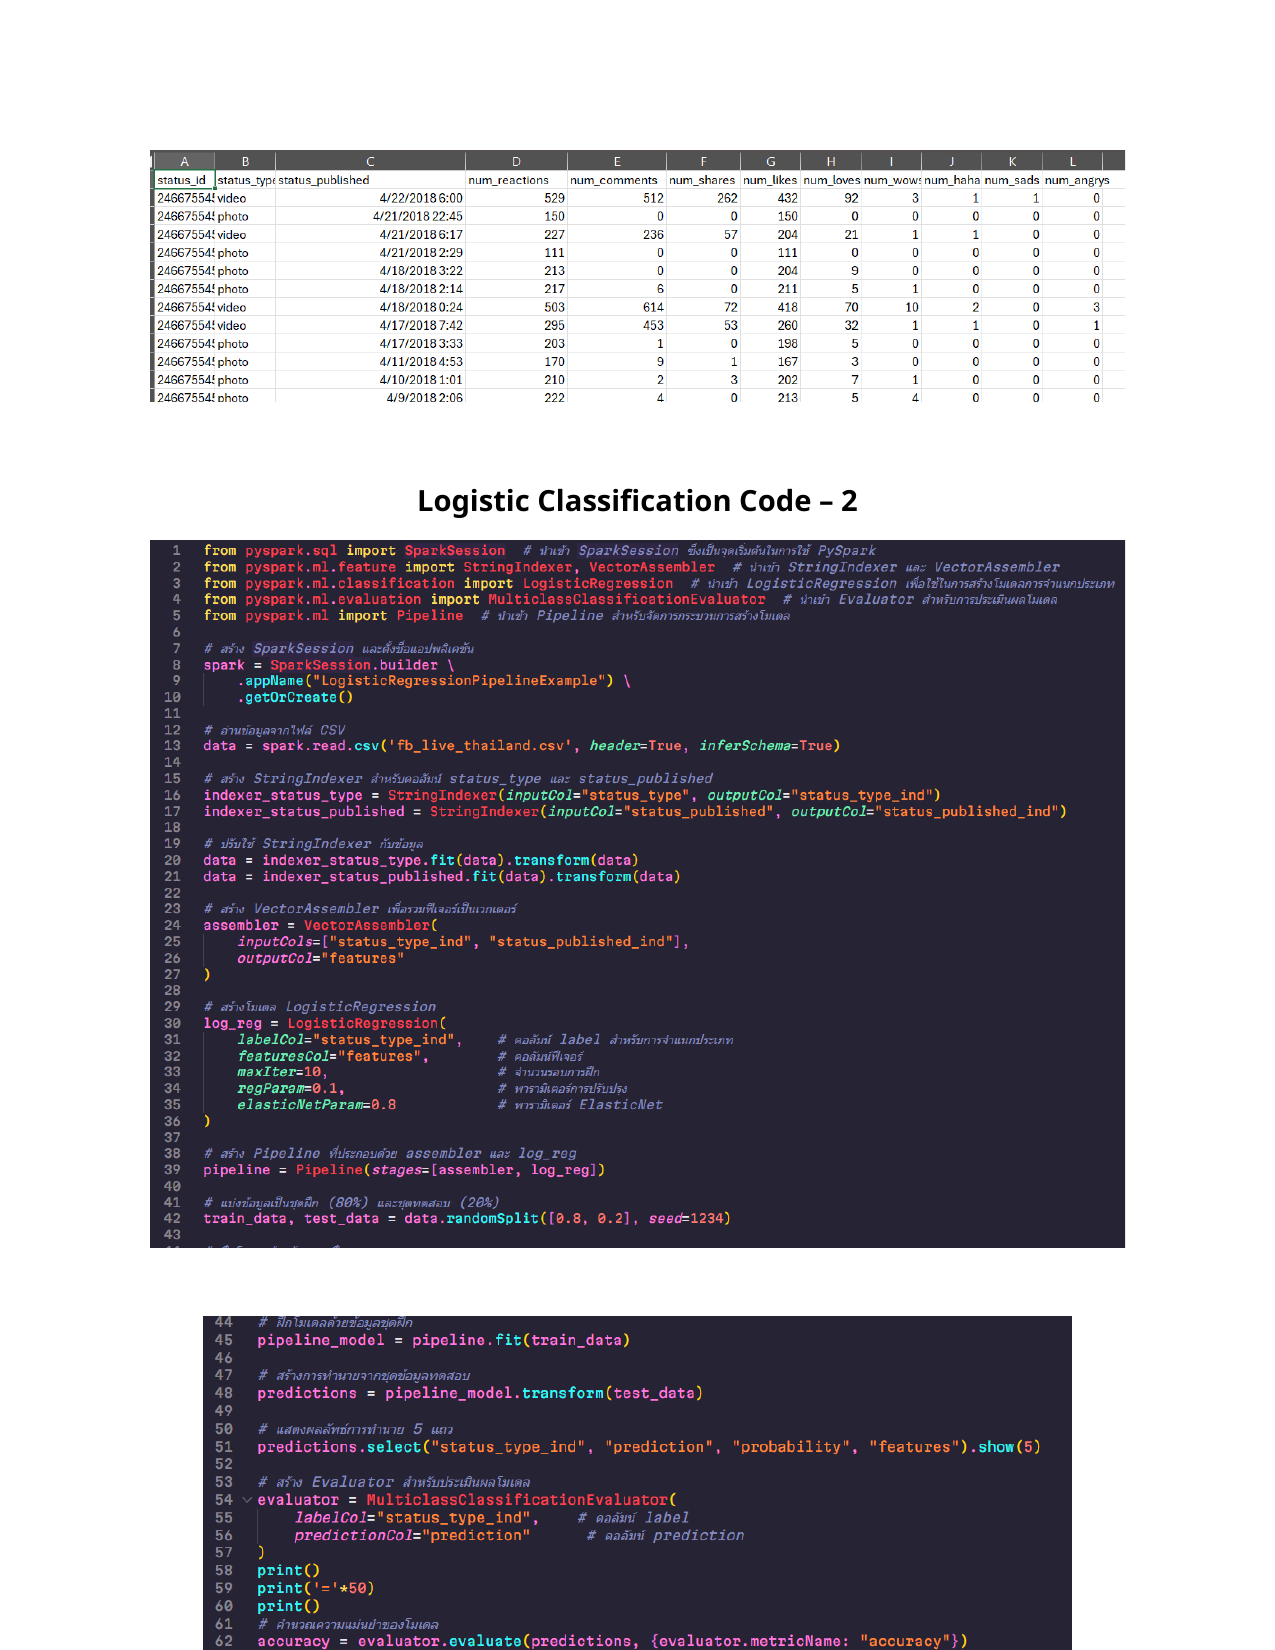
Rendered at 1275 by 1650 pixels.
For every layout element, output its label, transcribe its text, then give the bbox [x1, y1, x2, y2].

picture [203, 1316, 1072, 1650]
picture [150, 540, 1125, 1248]
picture [150, 150, 1125, 402]
text Logistic Classification Code – 2 [150, 481, 1125, 520]
